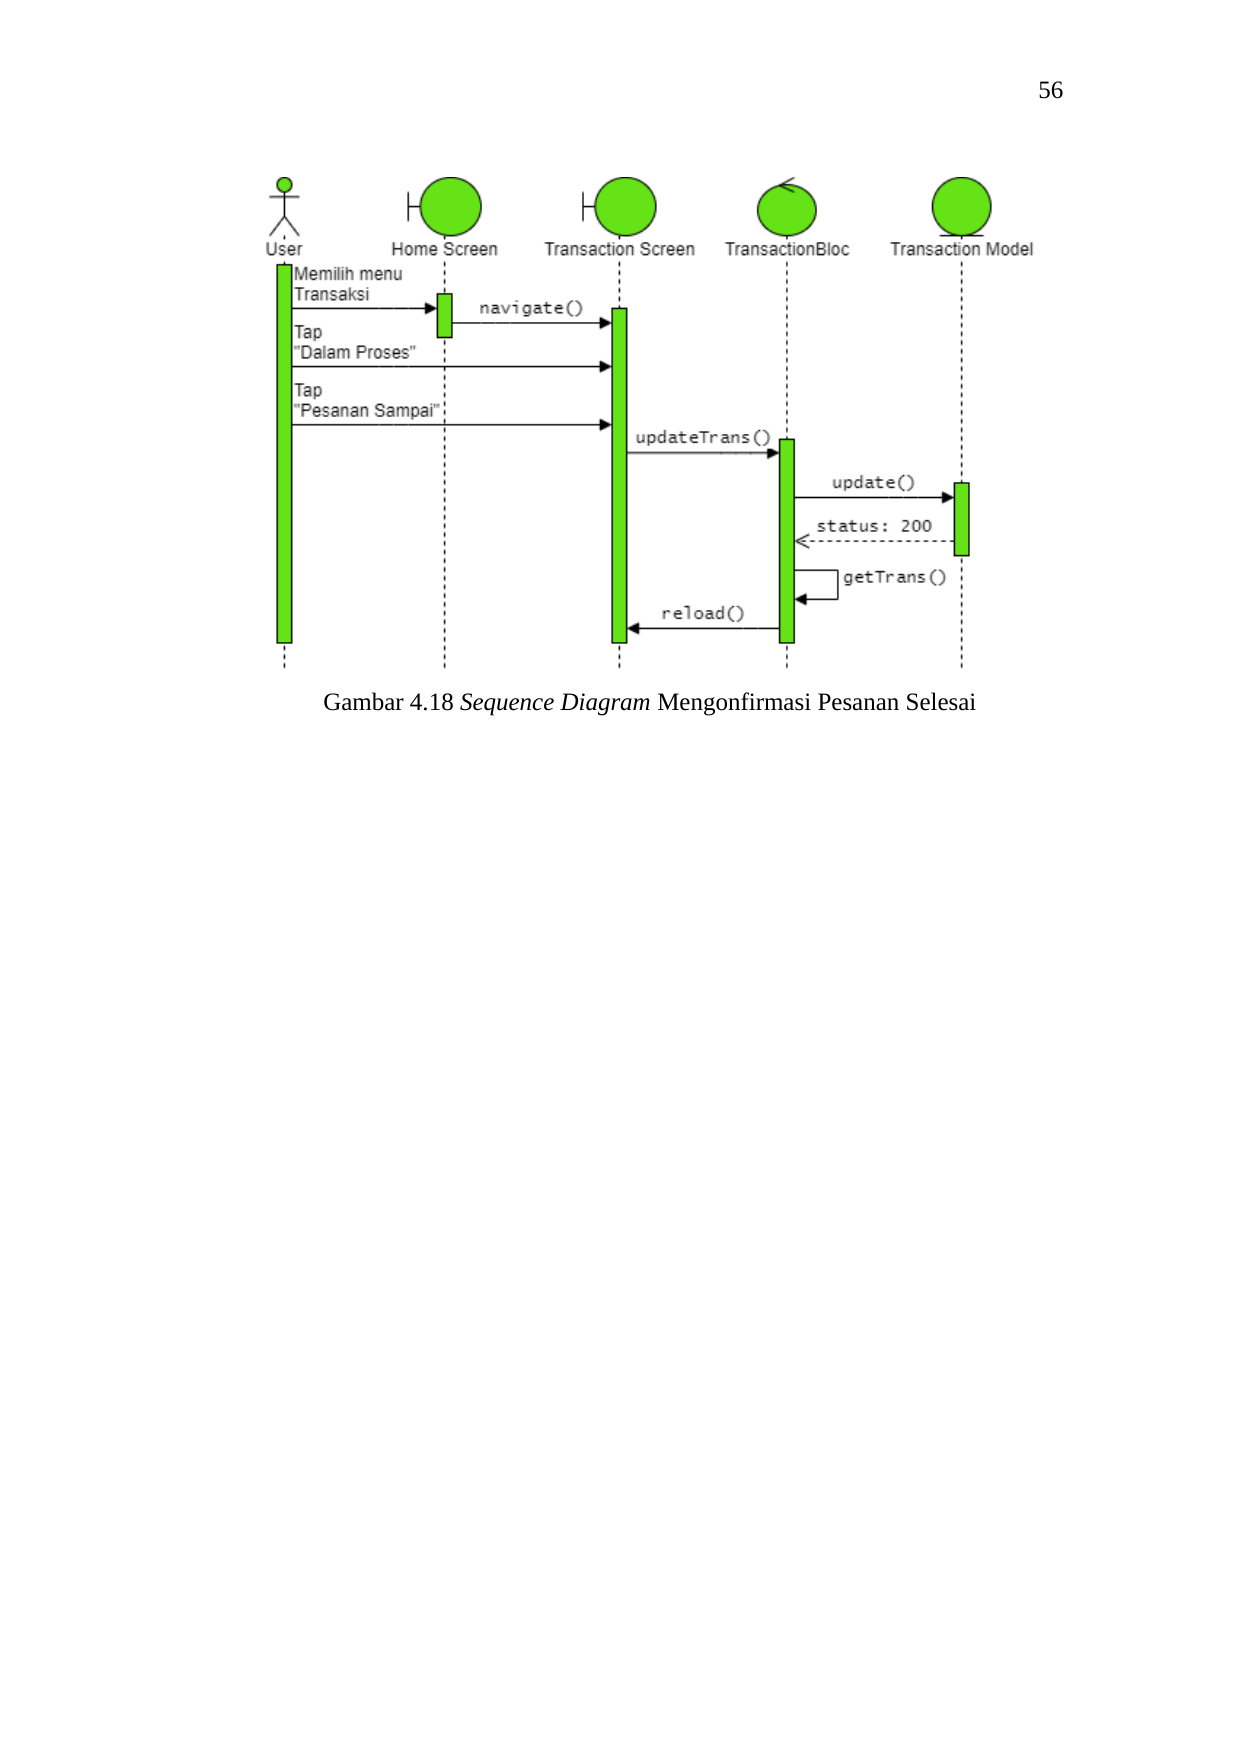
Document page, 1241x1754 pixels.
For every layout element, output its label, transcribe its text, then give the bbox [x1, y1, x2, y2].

picture [265, 177, 1034, 673]
